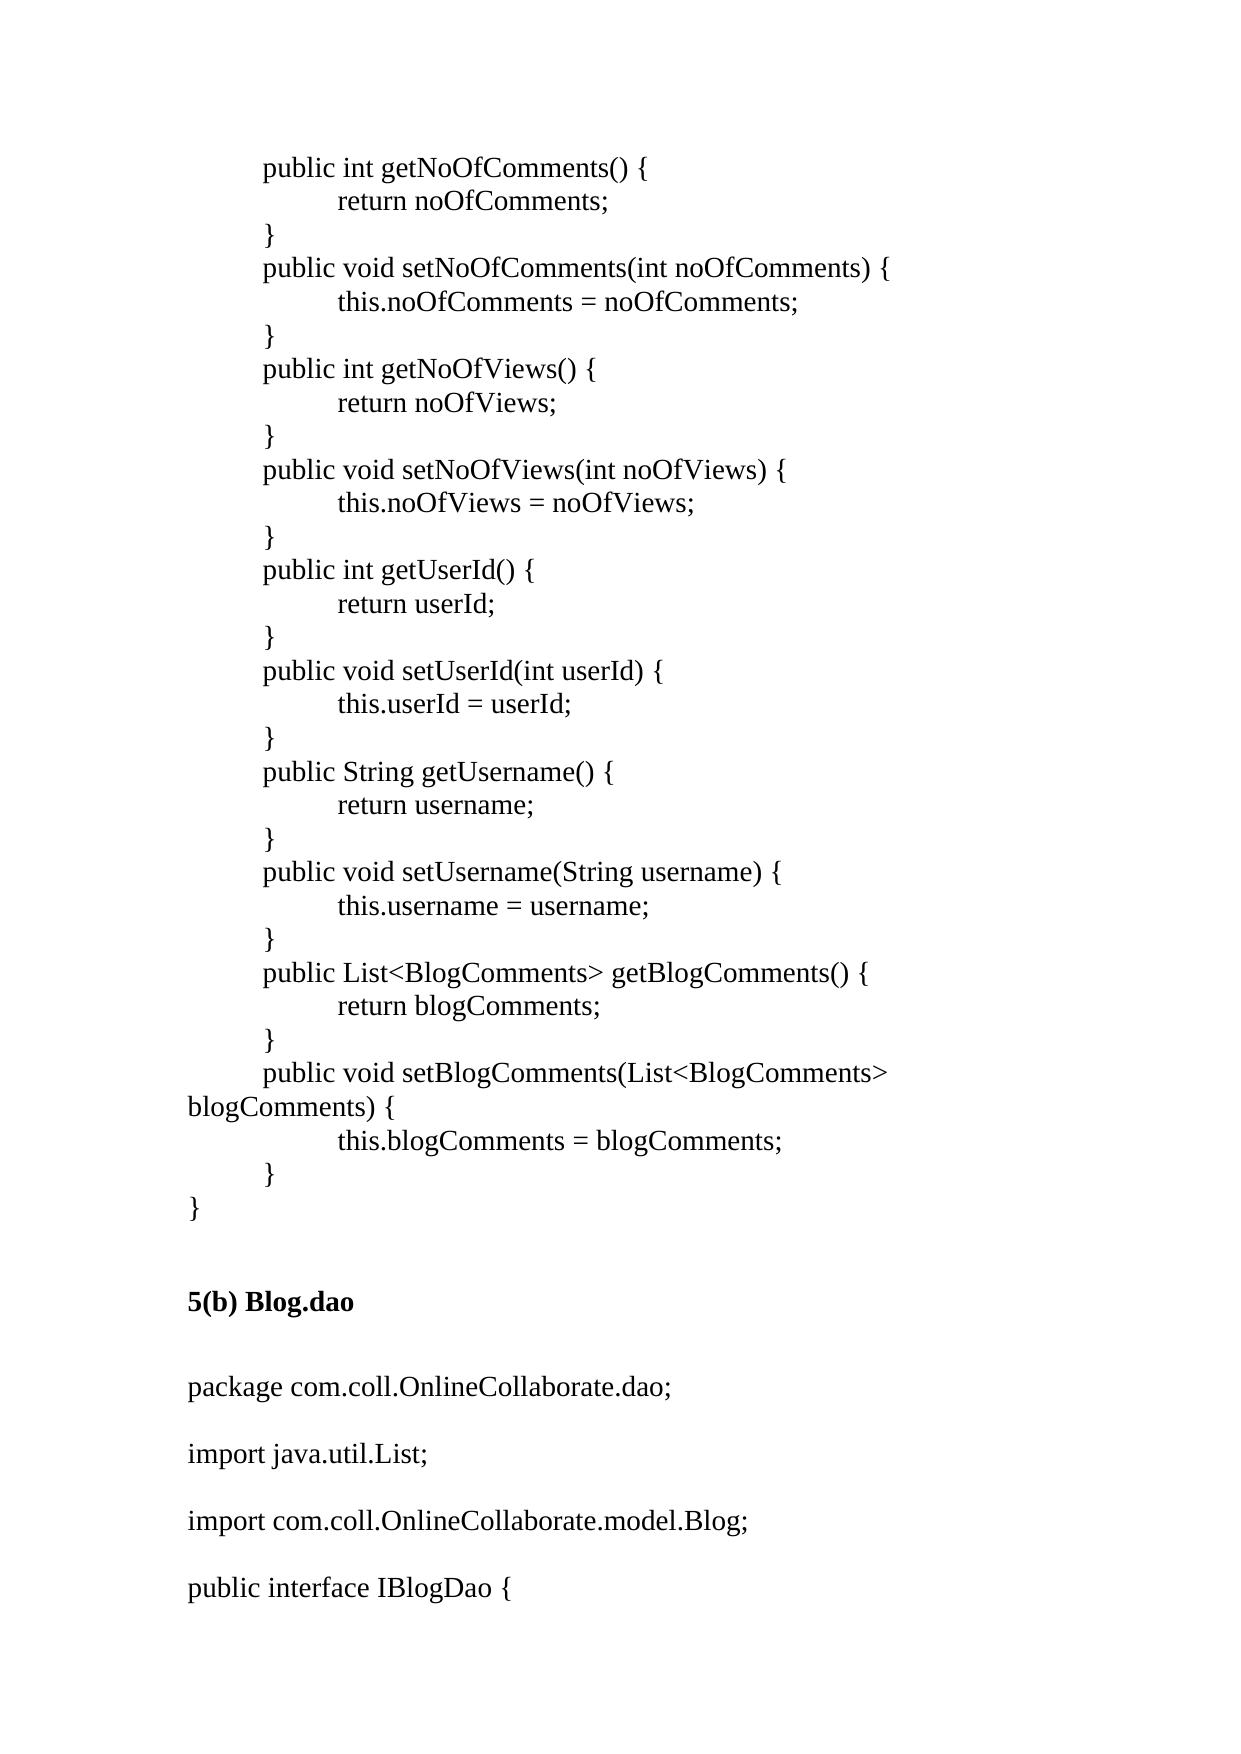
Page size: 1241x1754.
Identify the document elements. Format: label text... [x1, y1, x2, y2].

text public int getNoOfViews() { [187, 351, 1053, 385]
text return noOfComments; [187, 183, 1053, 217]
text } [187, 418, 1053, 452]
text this.noOfComments = noOfComments; [187, 284, 1053, 318]
text import com.coll.OnlineCollaborate.model.Blog; [187, 1503, 1053, 1537]
text public void setNoOfViews(int noOfViews) { [187, 452, 1053, 485]
text import java.util.List; [187, 1436, 1053, 1470]
text return userId; [187, 586, 1053, 619]
text public int getNoOfComments() { [187, 150, 1053, 183]
text this.userId = userId; [187, 687, 1053, 720]
text return username; [187, 787, 1053, 821]
text public void setNoOfComments(int noOfComments) { [187, 251, 1053, 284]
text } [187, 1022, 1053, 1056]
text this.noOfViews = noOfViews; [187, 485, 1053, 519]
text } [187, 1156, 1053, 1190]
text } [187, 619, 1053, 653]
text this.username = username; [187, 888, 1053, 921]
text } [187, 720, 1053, 754]
text public void setBlogComments(List<BlogComments> blogComments) { [187, 1056, 1053, 1123]
text } [187, 821, 1053, 854]
text public void setUsername(String username) { [187, 854, 1053, 888]
text public void setUserId(int userId) { [187, 653, 1053, 687]
text public int getUserId() { [187, 552, 1053, 586]
text return blogComments; [187, 988, 1053, 1022]
text return noOfViews; [187, 385, 1053, 418]
text public List<BlogComments> getBlogComments() { [187, 955, 1053, 988]
text public String getUsername() { [187, 754, 1053, 787]
text public interface IBlogDao { [187, 1570, 1053, 1604]
text } [187, 519, 1053, 552]
text this.blogComments = blogComments; [187, 1123, 1053, 1156]
text } [187, 1190, 1053, 1223]
text } [187, 217, 1053, 251]
text } [187, 318, 1053, 351]
subtitle 5(b) Blog.dao [187, 1284, 1053, 1317]
text package com.coll.OnlineCollaborate.dao; [187, 1369, 1053, 1403]
text } [187, 921, 1053, 955]
